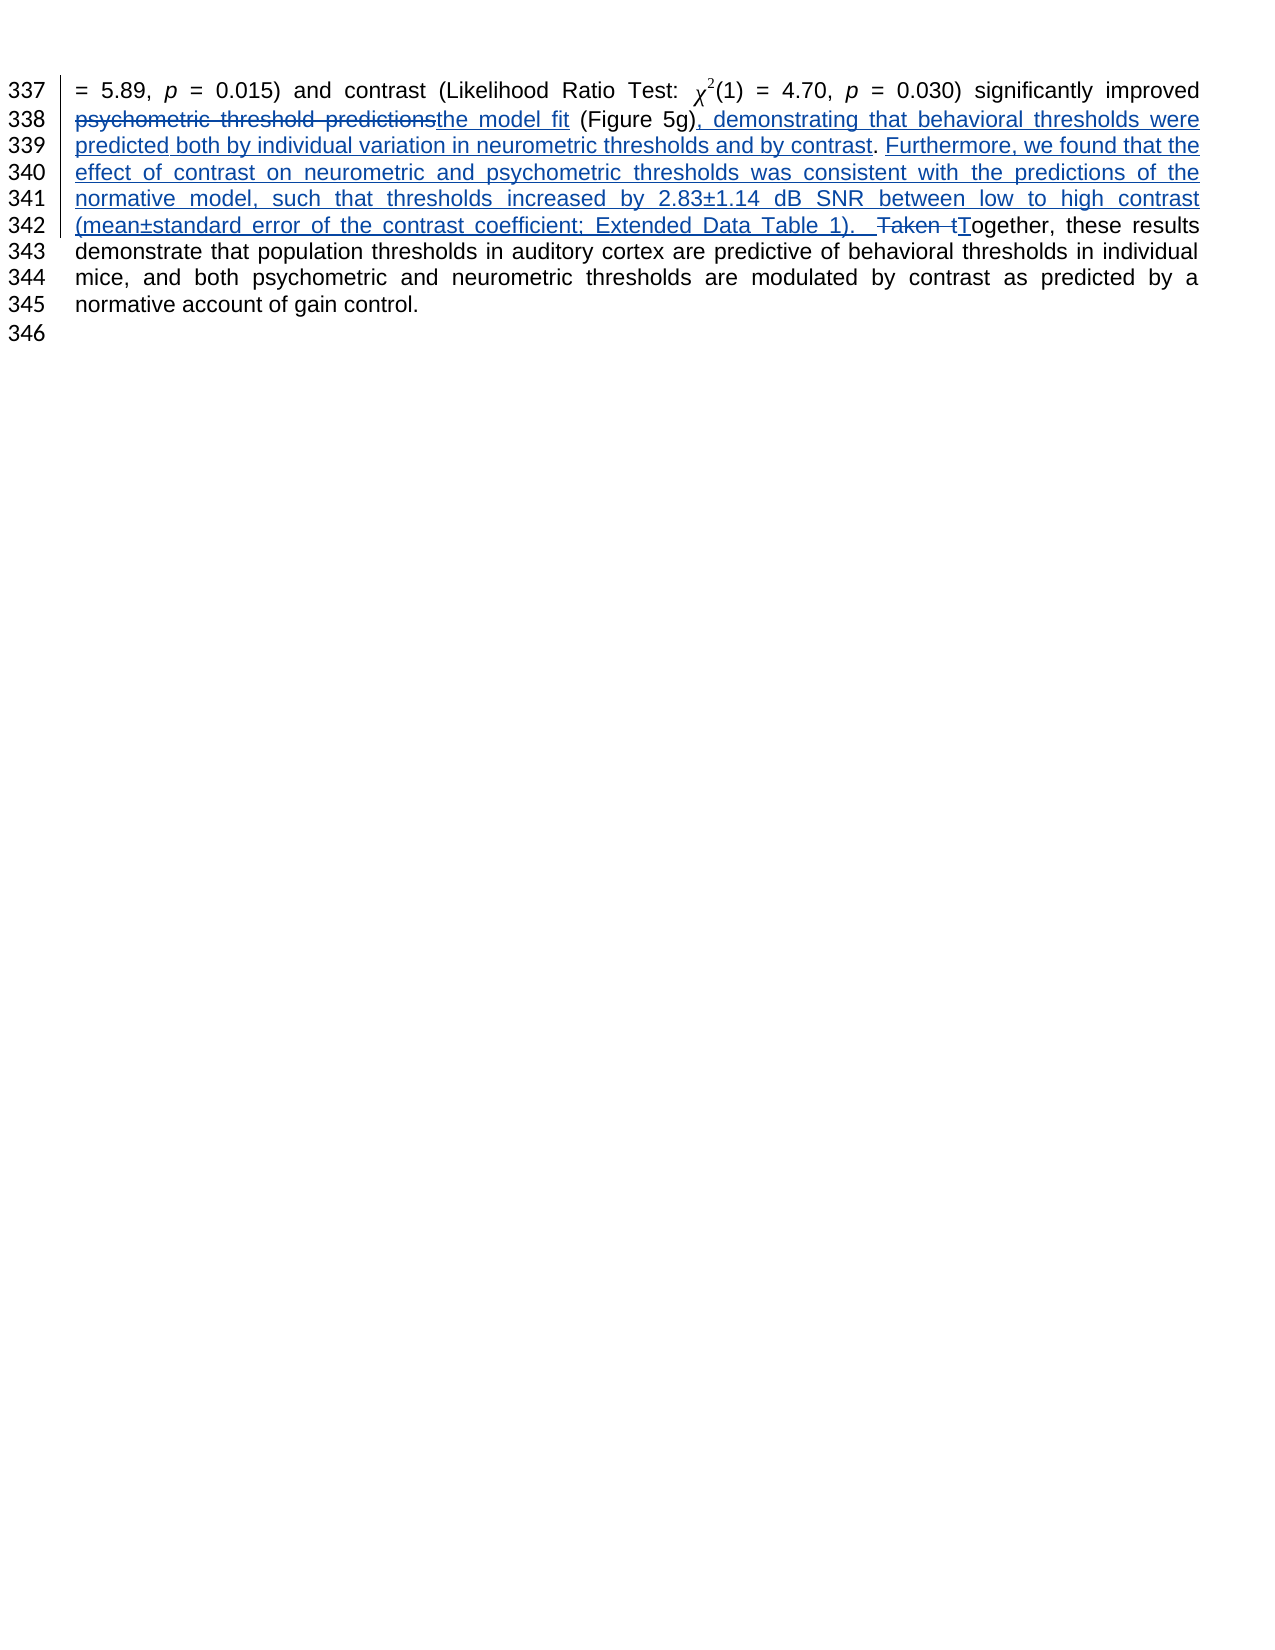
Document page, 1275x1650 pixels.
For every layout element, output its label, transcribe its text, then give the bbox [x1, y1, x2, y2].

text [75, 75, 1200, 182]
